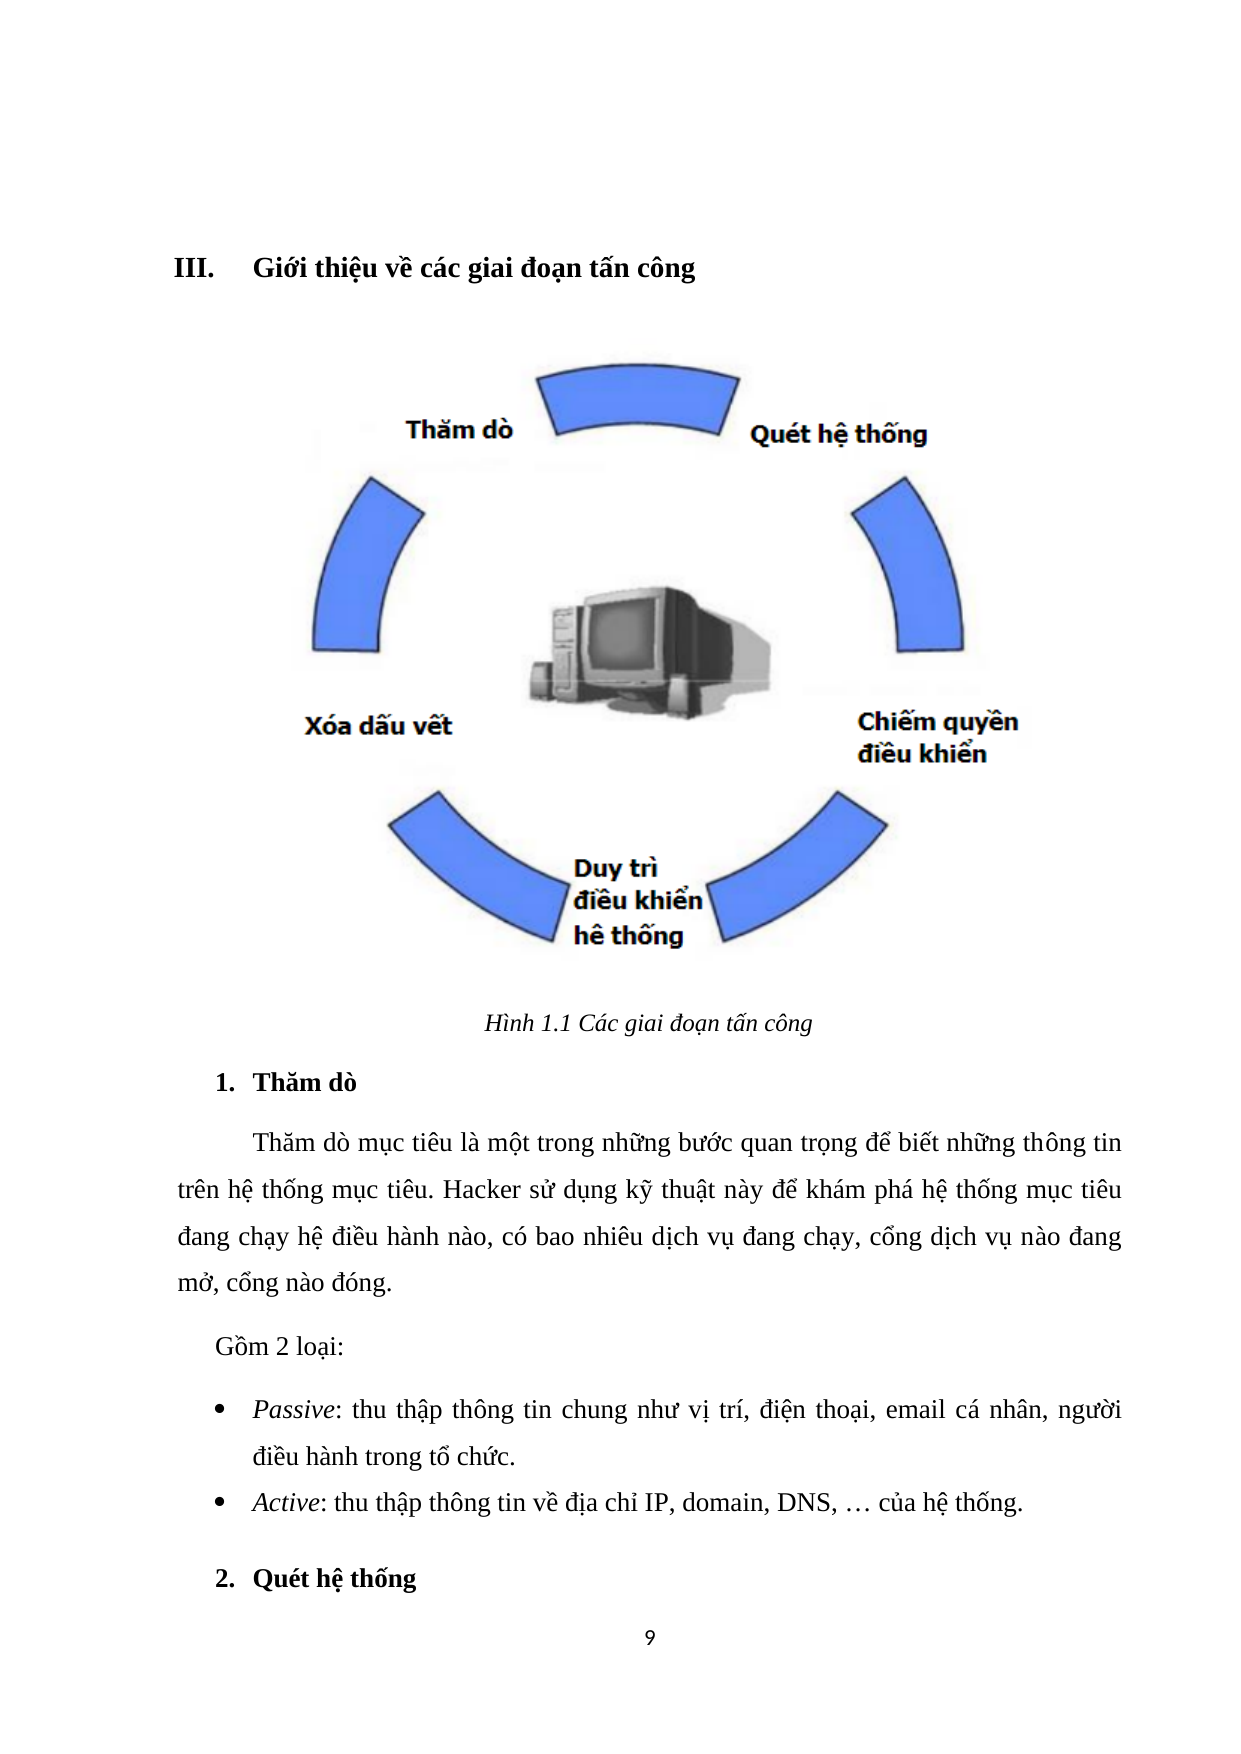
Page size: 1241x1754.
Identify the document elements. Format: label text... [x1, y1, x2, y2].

text Hình 1.1 Các giai đoạn tấn công [177, 1008, 1122, 1037]
text Thăm dò mục tiêu là một trong những bước quan trọng để biết những thông tin trên hệ thống mục tiêu. Hacker sử dụng kỹ thuật này để khám phá hệ thống mục tiêu đang chạy hệ điều hành nào, có bao nhiêu dịch vụ đang chạy, cổng dịch vụ nào đang mở, cổng nào đóng. [177, 1126, 1122, 1297]
text Gồm 2 loại: [177, 1330, 1122, 1361]
list Active: thu thập thông tin về địa chỉ IP, domain, DNS, … của hệ thống. [215, 1486, 1122, 1518]
subtitle Giới thiệu về các giai đoạn tấn công [215, 250, 1122, 284]
picture [252, 333, 1096, 990]
list Passive: thu thập thông tin chung như vị trí, điện thoại, email cá nhân, người điều hành trong tổ chức. [215, 1393, 1122, 1471]
subtitle Thăm dò [215, 1066, 1122, 1097]
subtitle Quét hệ thống [215, 1562, 1122, 1594]
